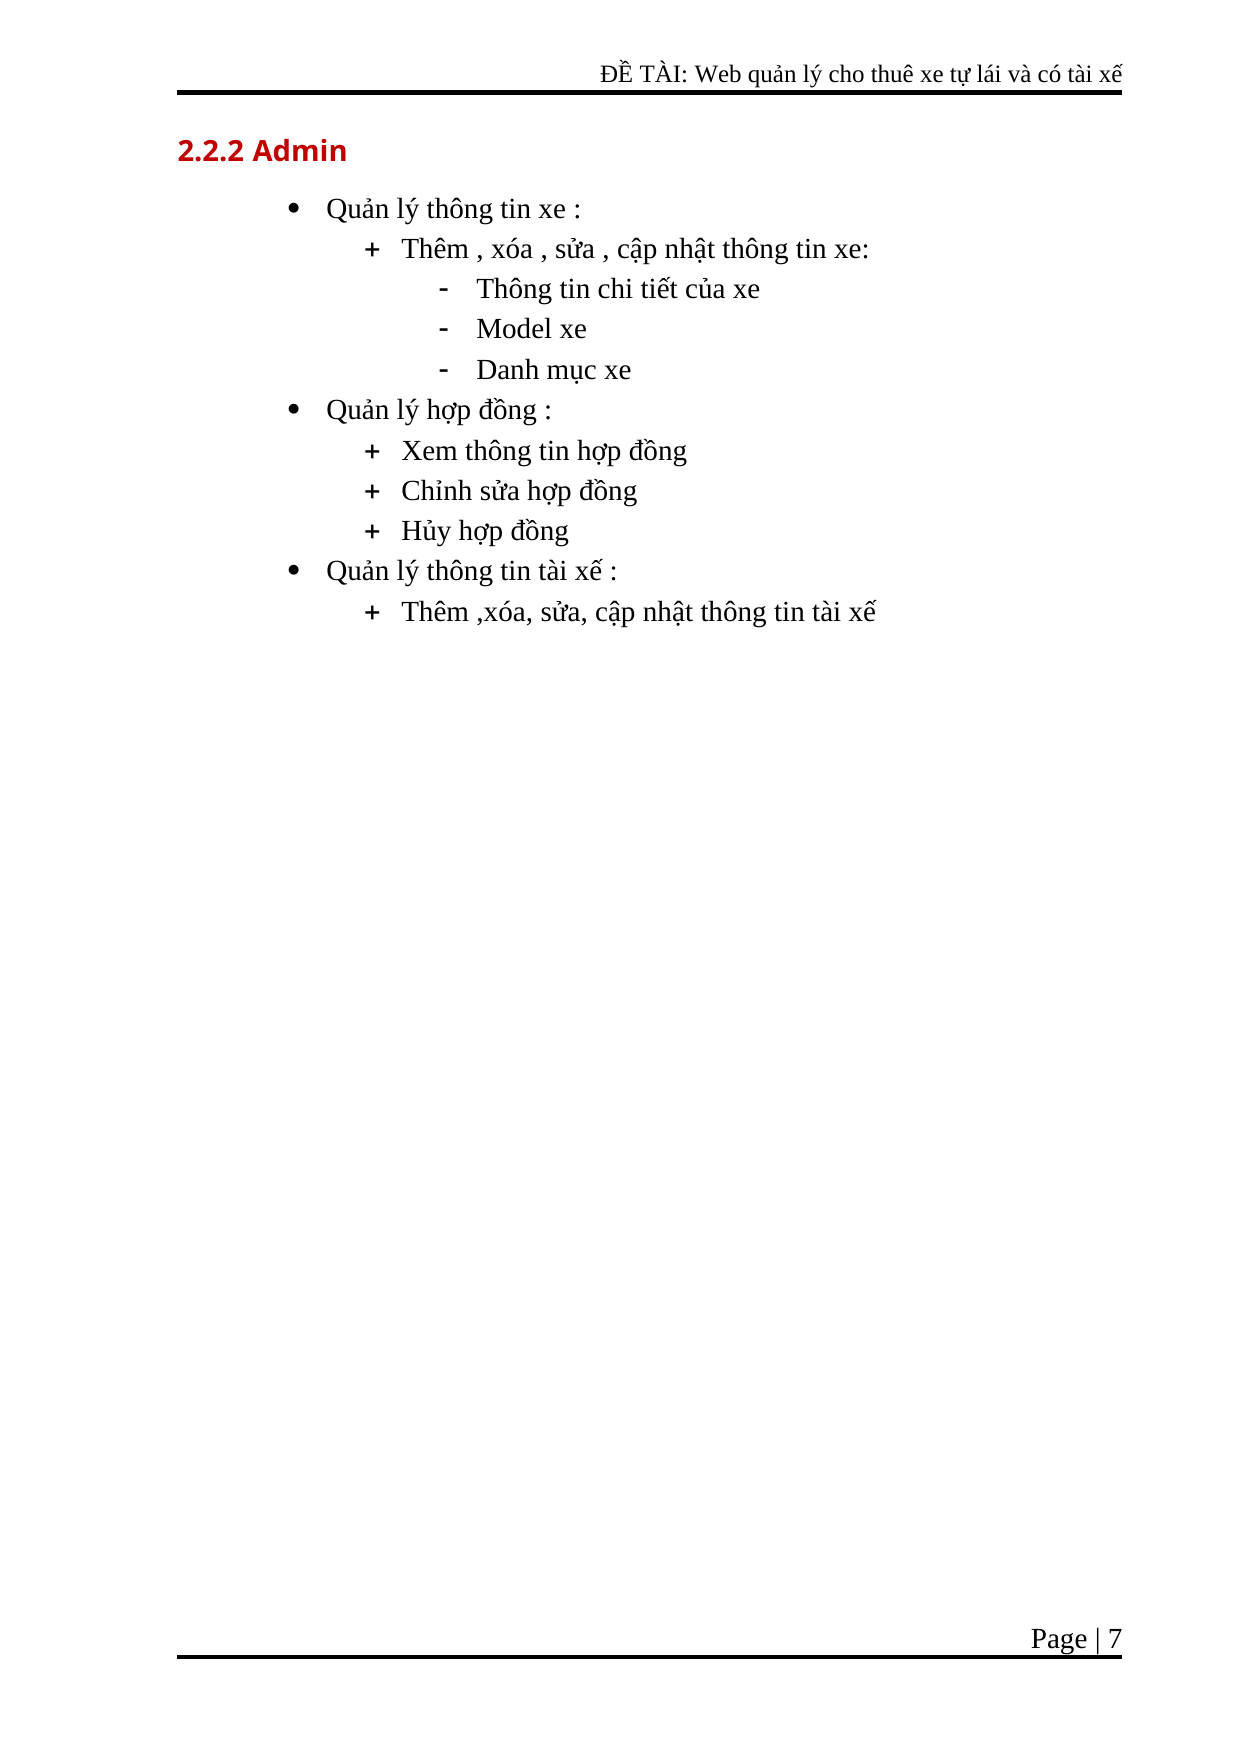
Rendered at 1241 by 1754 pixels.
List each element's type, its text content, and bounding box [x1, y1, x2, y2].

list Hủy hợp đồng [363, 513, 1122, 547]
list Quản lý hợp đồng : [288, 392, 1122, 426]
list Thông tin chi tiết của xe [438, 271, 1122, 305]
list Xem thông tin hợp đồng [363, 433, 1122, 466]
list Model xe [438, 312, 1122, 345]
list Quản lý thông tin xe : [288, 191, 1122, 224]
list Danh mục xe [438, 352, 1122, 386]
subtitle Admin [177, 131, 1122, 170]
list Quản lý thông tin tài xế : [288, 553, 1122, 587]
list Thêm ,xóa, sửa, cập nhật thông tin tài xế [363, 594, 1122, 627]
list Thêm , xóa , sửa , cập nhật thông tin xe: [363, 231, 1122, 265]
list Chỉnh sửa hợp đồng [363, 473, 1122, 507]
